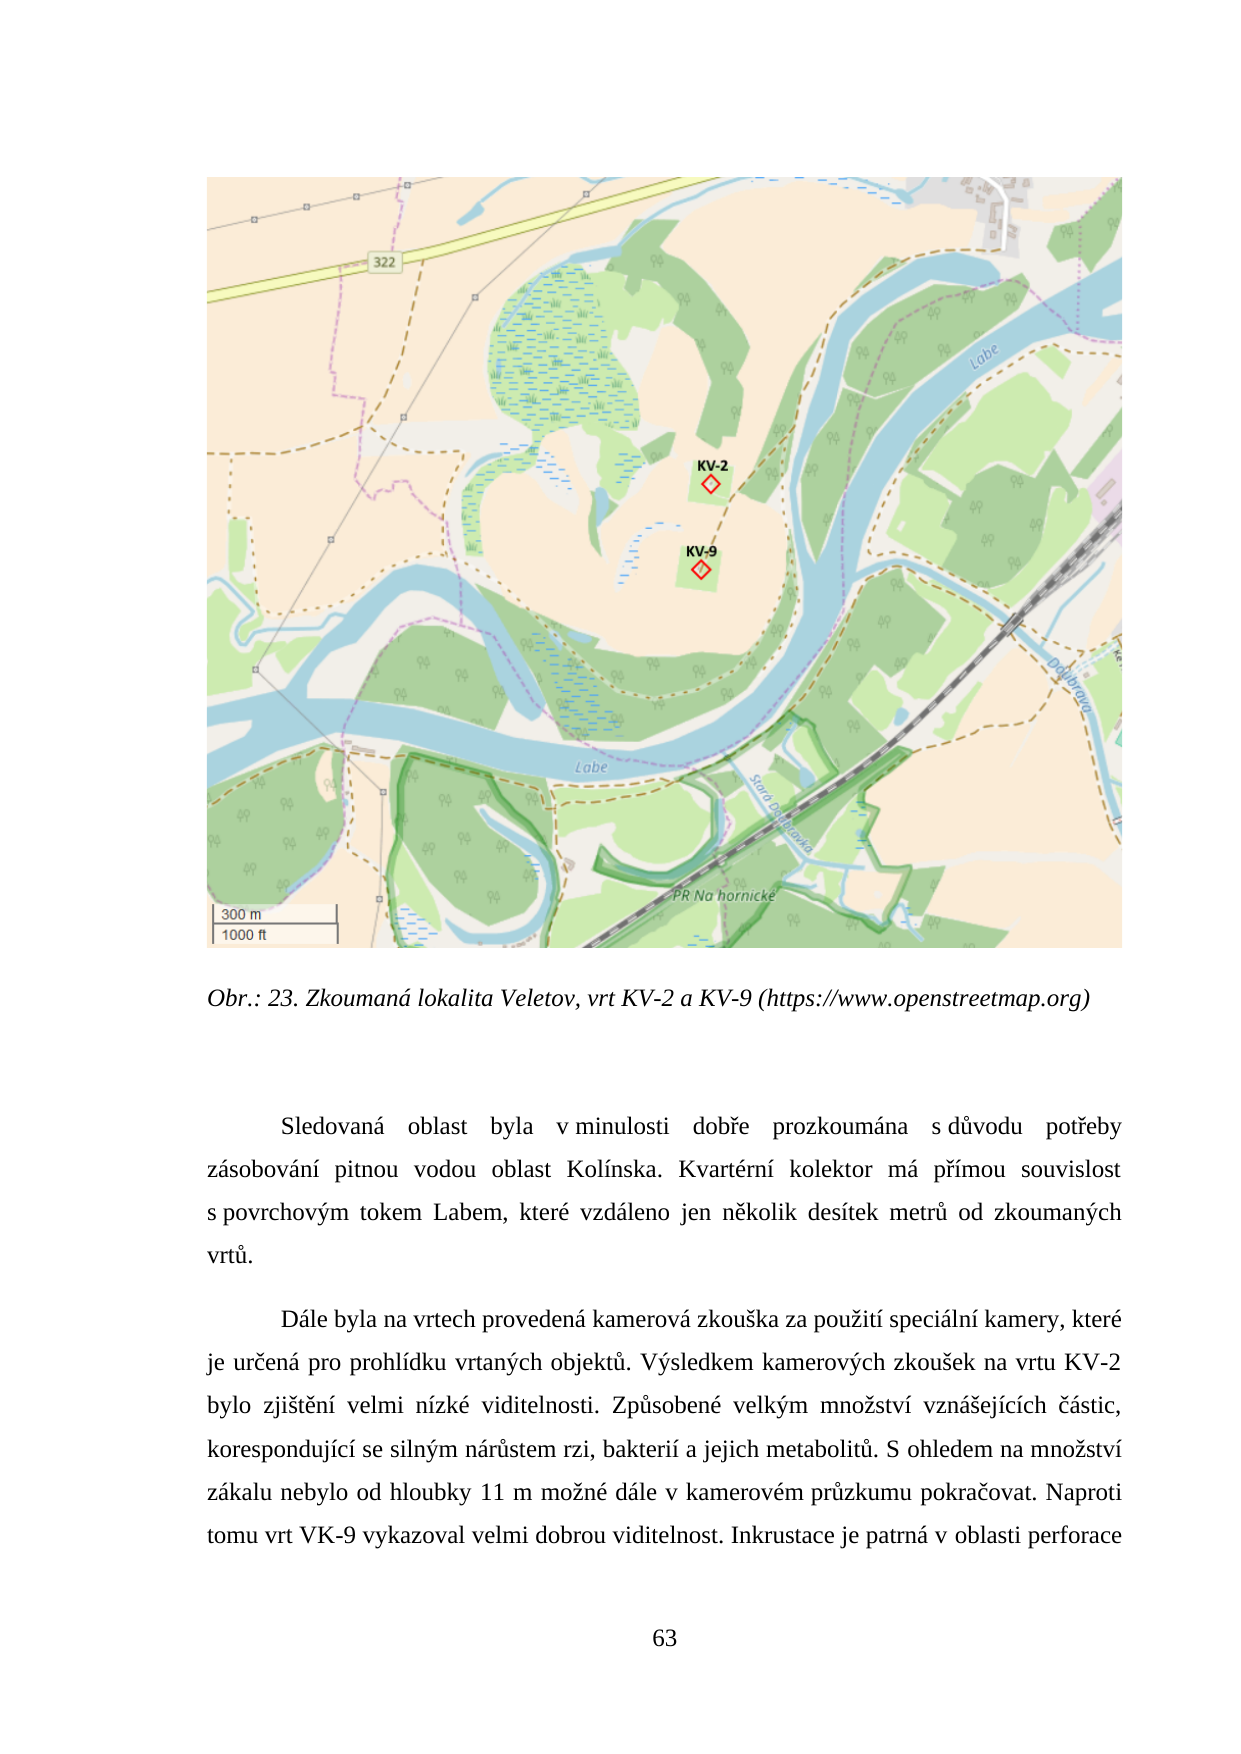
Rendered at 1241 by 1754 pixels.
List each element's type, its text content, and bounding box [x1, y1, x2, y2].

text Sledovaná oblast byla v minulosti dobře prozkoumána s důvodu potřeby zásobování pitnou vodou oblast Kolínska. Kvartérní kolektor má přímou souvislost s povrchovým tokem Labem, které vzdáleno jen několik desítek metrů od zkoumaných vrtů. [207, 1111, 1122, 1269]
picture [206, 177, 1123, 948]
text Obr.: 23. Zkoumaná lokalita Veletov, vrt KV-2 a KV-9 (https://www.openstreetmap.org) [207, 983, 1122, 1012]
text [207, 1304, 1122, 1549]
